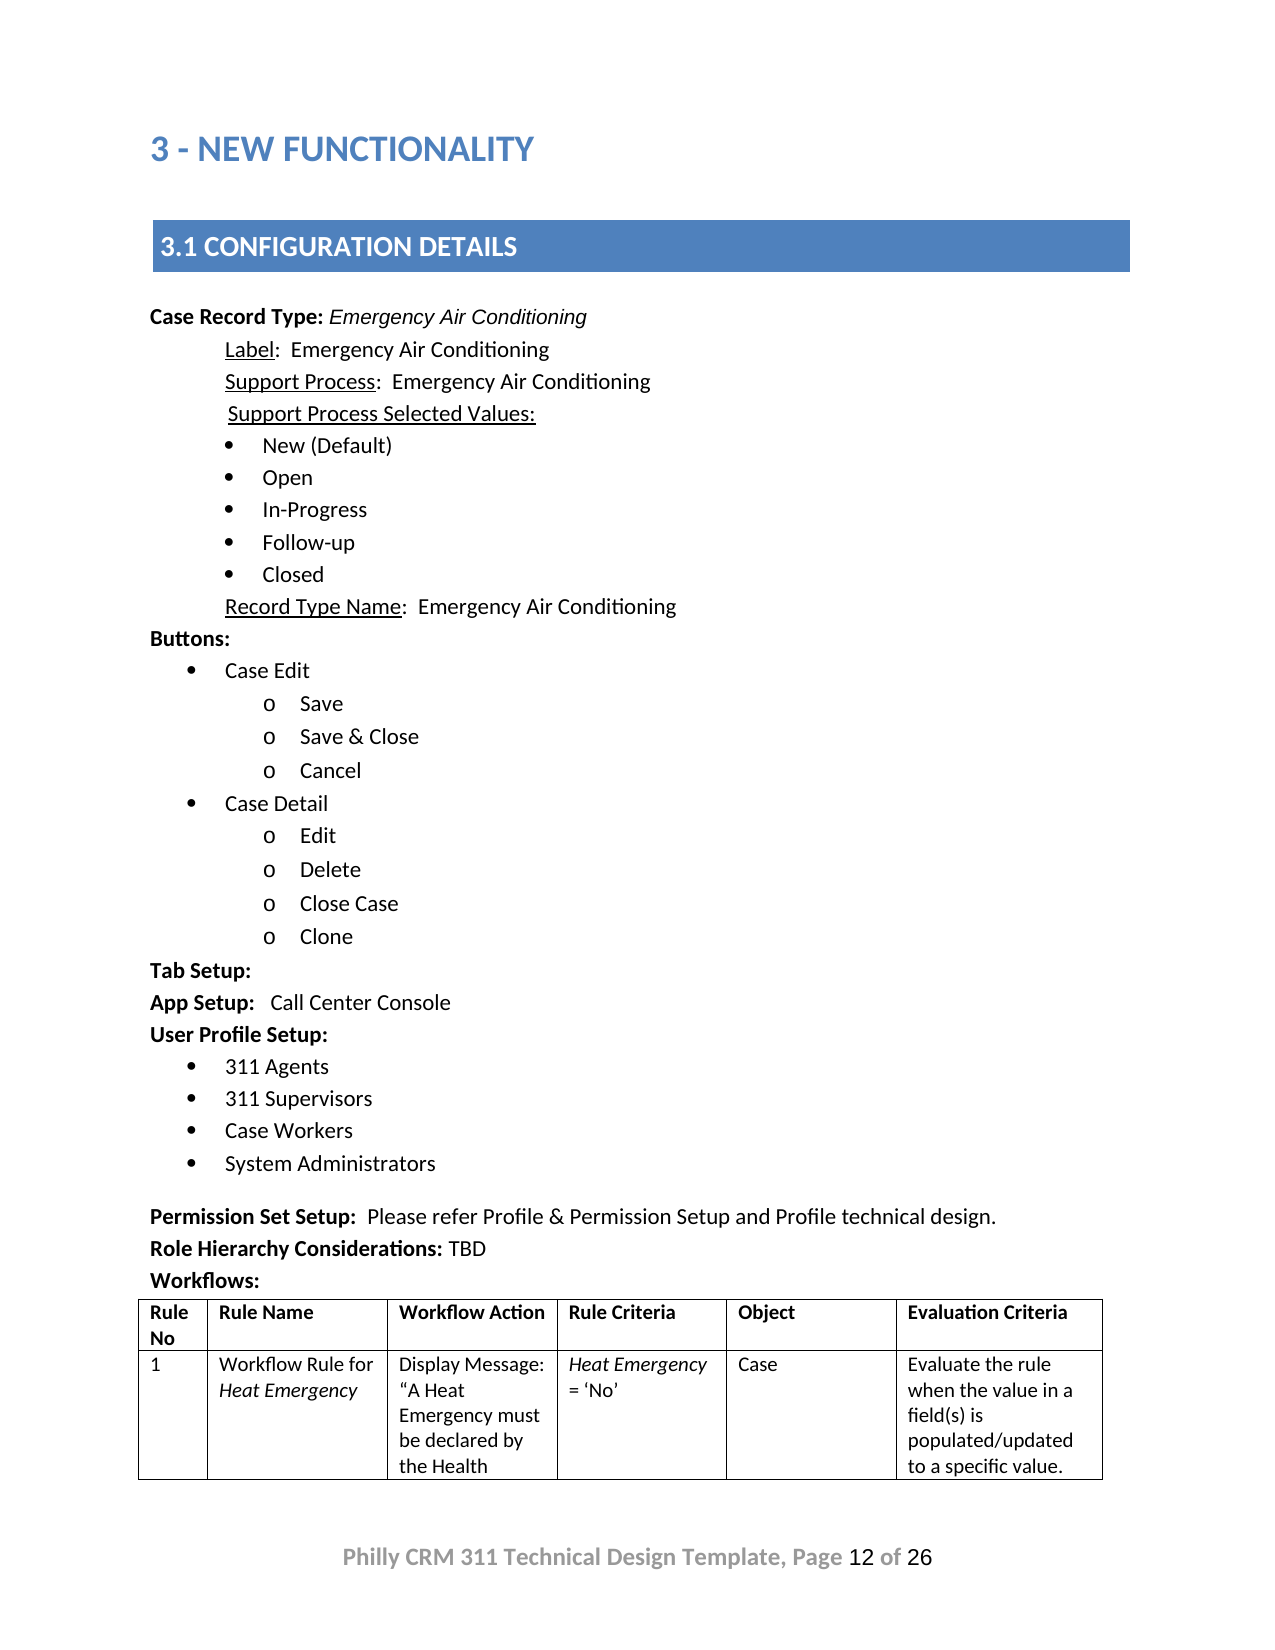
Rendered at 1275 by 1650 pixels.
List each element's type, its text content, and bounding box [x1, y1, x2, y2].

table_header Evaluation Criteria [897, 1300, 1102, 1350]
text Role Hierarchy Considerations: TBD [150, 1234, 1125, 1262]
list Close Case [262, 889, 1125, 918]
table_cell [208, 1351, 387, 1478]
list In-Progress [225, 496, 1125, 524]
text Tab Setup: [150, 956, 1125, 984]
list New (Default) [225, 431, 1125, 459]
text Buttons: [150, 624, 1125, 652]
table_header Object [727, 1300, 896, 1350]
list System Administrators [187, 1149, 1125, 1177]
list 311 Agents [187, 1052, 1125, 1080]
table_header Rule Criteria [558, 1300, 726, 1350]
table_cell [558, 1351, 726, 1478]
list Case Detail [187, 789, 1125, 817]
list Edit [262, 822, 1125, 851]
list Case Workers [187, 1117, 1125, 1145]
list Open [225, 463, 1125, 491]
list Save & Close [262, 722, 1125, 751]
text Label: Emergency Air Conditioning [150, 335, 1125, 363]
table_header Rule No [139, 1300, 207, 1350]
text Case Record Type: Emergency Air Conditioning [150, 302, 1125, 331]
list Case Edit [187, 657, 1125, 684]
text Support Process: Emergency Air Conditioning [225, 367, 1125, 395]
text Record Type Name: Emergency Air Conditioning [225, 592, 1125, 620]
list Follow-up [225, 528, 1125, 556]
table_cell 1 [139, 1351, 207, 1478]
list Closed [225, 560, 1125, 588]
table_header Workflow Action [388, 1300, 557, 1350]
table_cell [388, 1351, 557, 1478]
table_header 3.1 CONFIGURATION DETAILS [155, 223, 1128, 270]
list Clone [262, 922, 1125, 951]
text Permission Set Setup: Please refer Profile & Permission Setup and Profile technical design. [150, 1202, 1125, 1230]
text Support Process Selected Values: [150, 399, 1125, 427]
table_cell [897, 1351, 1102, 1478]
text User Profile Setup: [150, 1020, 1125, 1048]
text App Setup: Call Center Console [150, 988, 1125, 1016]
text Workflows: [150, 1266, 1125, 1294]
subtitle 3 - NEW FUNCTIONALITY [150, 125, 1125, 171]
table_header Rule Name [208, 1300, 387, 1350]
list 311 Supervisors [187, 1084, 1125, 1112]
list Delete [262, 855, 1125, 884]
list Save [262, 689, 1125, 718]
table_cell Case [727, 1351, 896, 1478]
list Cancel [262, 756, 1125, 785]
